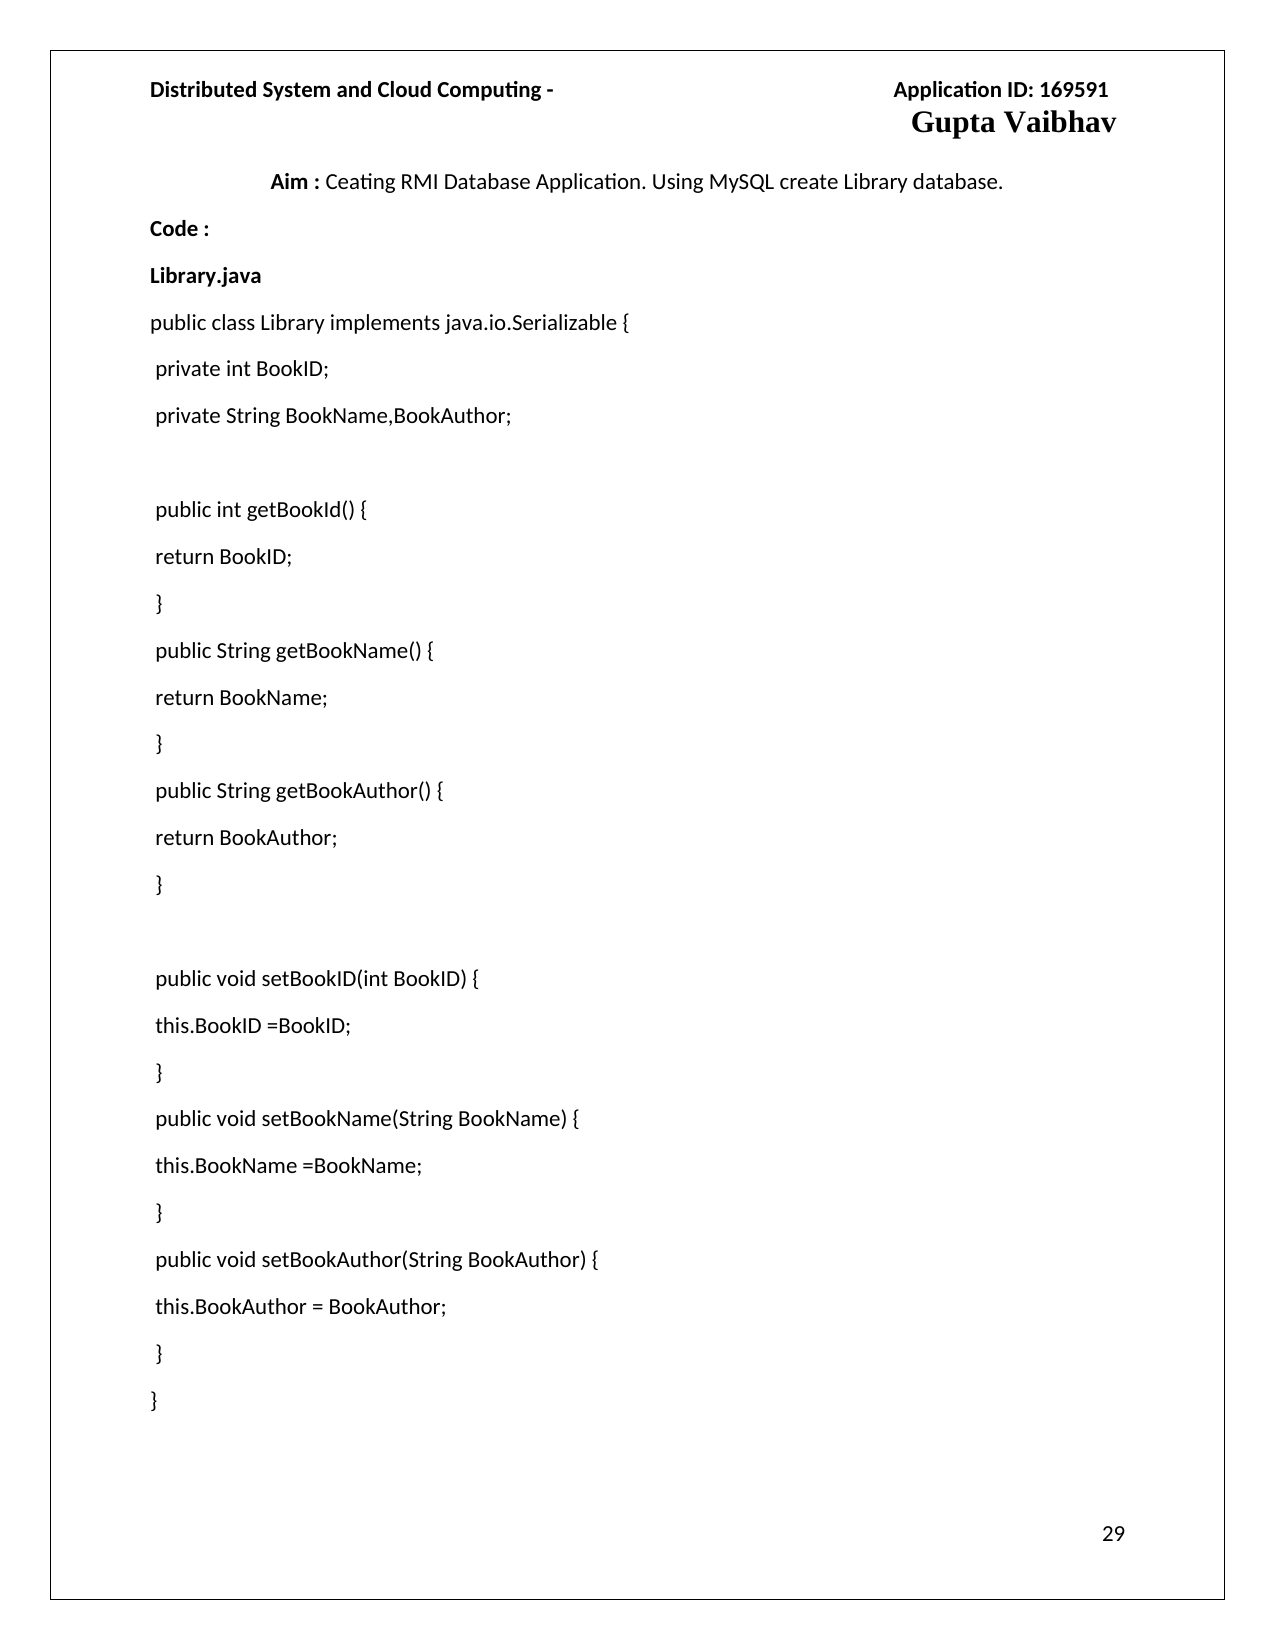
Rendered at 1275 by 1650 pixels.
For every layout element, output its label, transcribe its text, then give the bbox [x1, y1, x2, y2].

text } [150, 1058, 1125, 1086]
text this.BookName =BookName; [150, 1151, 1125, 1179]
text } [150, 729, 1125, 757]
text public void setBookID(int BookID) { [150, 964, 1125, 992]
text Library.java [150, 261, 1125, 289]
text public void setBookName(String BookName) { [150, 1104, 1125, 1132]
text public class Library implements java.io.Serializable { [150, 308, 1125, 336]
text return BookName; [150, 683, 1125, 711]
text } [150, 1339, 1125, 1367]
text return BookID; [150, 542, 1125, 570]
text public String getBookAuthor() { [150, 776, 1125, 804]
text } [150, 589, 1125, 617]
text Code : [150, 214, 1125, 242]
text } [150, 1198, 1125, 1226]
text } [150, 870, 1125, 898]
text this.BookID =BookID; [150, 1011, 1125, 1039]
text return BookAuthor; [150, 823, 1125, 851]
text Aim : Ceating RMI Database Application. Using MySQL create Library database. [150, 167, 1125, 195]
text this.BookAuthor = BookAuthor; [150, 1292, 1125, 1320]
text public String getBookName() { [150, 636, 1125, 664]
text public void setBookAuthor(String BookAuthor) { [150, 1245, 1125, 1273]
text public int getBookId() { [150, 495, 1125, 523]
text private int BookID; [150, 354, 1125, 382]
text private String BookName,BookAuthor; [150, 401, 1125, 429]
text } [150, 1386, 1125, 1414]
